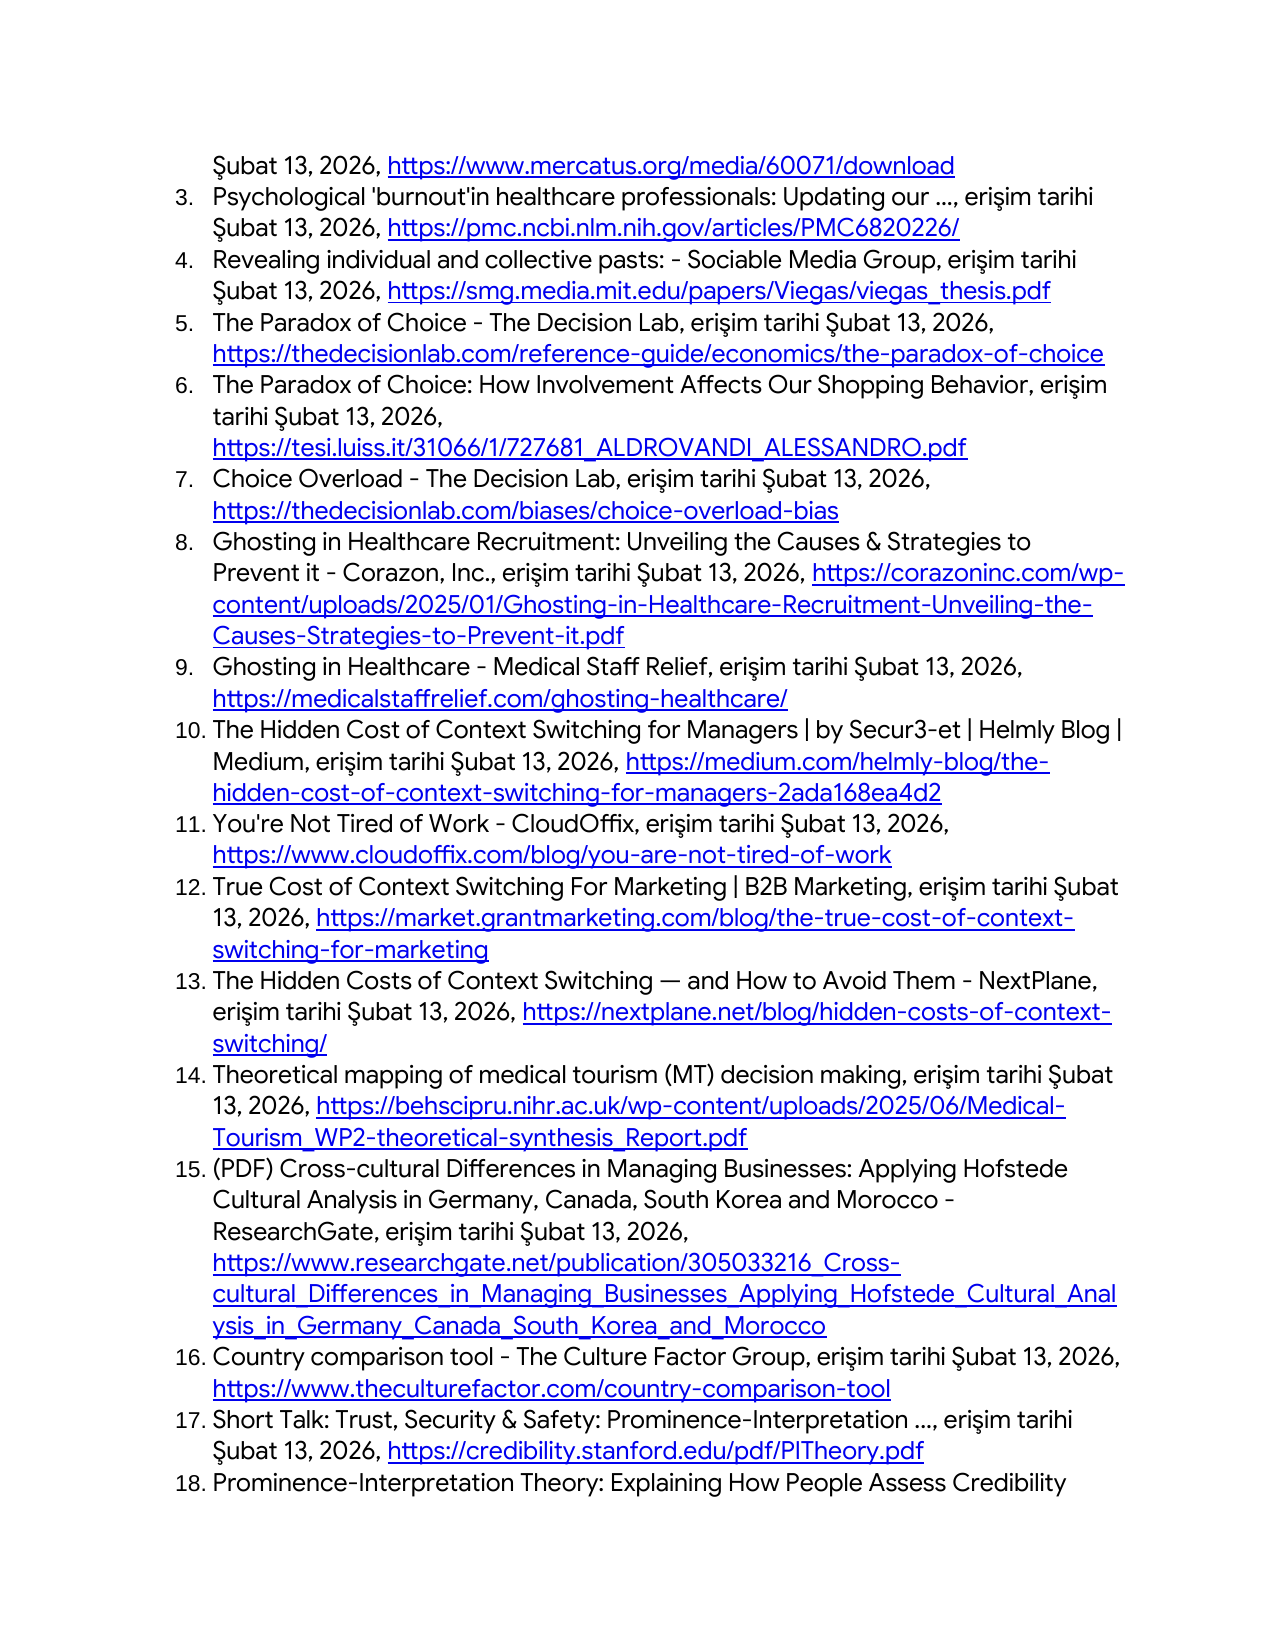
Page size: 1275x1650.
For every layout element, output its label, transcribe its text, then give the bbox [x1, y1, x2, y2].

list Ghosting in Healthcare Recruitment: Unveiling the Causes & Strategies to Prevent it - Corazon, Inc., erişim tarihi Şubat 13, 2026, https://corazoninc.com/wp-content/uploads/2025/01/Ghosting-in-Healthcare-Recruitment-Unveiling-the-Causes-Strategies-to-Prevent-it.pdf [175, 526, 1125, 652]
list The Paradox of Choice - The Decision Lab, erişim tarihi Şubat 13, 2026, https://thedecisionlab.com/reference-guide/economics/the-paradox-of-choice [175, 307, 1125, 369]
list The Paradox of Choice: How Involvement Affects Our Shopping Behavior, erişim tarihi Şubat 13, 2026, https://tesi.luiss.it/31066/1/727681_ALDROVANDI_ALESSANDRO.pdf [175, 369, 1125, 463]
list You're Not Tired of Work - CloudOffix, erişim tarihi Şubat 13, 2026, https://www.cloudoffix.com/blog/you-are-not-tired-of-work [175, 808, 1125, 871]
list The Hidden Cost of Context Switching for Managers | by Secur3-et | Helmly Blog | Medium, erişim tarihi Şubat 13, 2026, https://medium.com/helmly-blog/the-hidden-cost-of-context-switching-for-managers-2ada168ea4d2 [175, 714, 1125, 808]
list True Cost of Context Switching For Marketing | B2B Marketing, erişim tarihi Şubat 13, 2026, https://market.grantmarketing.com/blog/the-true-cost-of-context-switching-for-marketing [175, 871, 1125, 965]
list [175, 150, 1125, 181]
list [175, 1467, 1125, 1498]
list Choice Overload - The Decision Lab, erişim tarihi Şubat 13, 2026, https://thedecisionlab.com/biases/choice-overload-bias [175, 463, 1125, 526]
list Country comparison tool - The Culture Factor Group, erişim tarihi Şubat 13, 2026, https://www.theculturefactor.com/country-comparison-tool [175, 1341, 1125, 1404]
list Revealing individual and collective pasts: - Sociable Media Group, erişim tarihi Şubat 13, 2026, https://smg.media.mit.edu/papers/Viegas/viegas_thesis.pdf [175, 244, 1125, 307]
list (PDF) Cross-cultural Differences in Managing Businesses: Applying Hofstede Cultural Analysis in Germany, Canada, South Korea and Morocco - ResearchGate, erişim tarihi Şubat 13, 2026, https://www.researchgate.net/publication/305033216_Cross-cultural_Differences_in_Managing_Businesses_Applying_Hofstede_Cultural_Analysis_in_Germany_Canada_South_Korea_and_Morocco [175, 1153, 1125, 1341]
list Psychological 'burnout'in healthcare professionals: Updating our ..., erişim tarihi Şubat 13, 2026, https://pmc.ncbi.nlm.nih.gov/articles/PMC6820226/ [175, 181, 1125, 244]
list Ghosting in Healthcare - Medical Staff Relief, erişim tarihi Şubat 13, 2026, https://medicalstaffrelief.com/ghosting-healthcare/ [175, 652, 1125, 714]
list Theoretical mapping of medical tourism (MT) decision making, erişim tarihi Şubat 13, 2026, https://behscipru.nihr.ac.uk/wp-content/uploads/2025/06/Medical-Tourism_WP2-theoretical-synthesis_Report.pdf [175, 1059, 1125, 1153]
list The Hidden Costs of Context Switching — and How to Avoid Them - NextPlane, erişim tarihi Şubat 13, 2026, https://nextplane.net/blog/hidden-costs-of-context-switching/ [175, 965, 1125, 1059]
list Short Talk: Trust, Security & Safety: Prominence-Interpretation ..., erişim tarihi Şubat 13, 2026, https://credibility.stanford.edu/pdf/PITheory.pdf [175, 1404, 1125, 1467]
